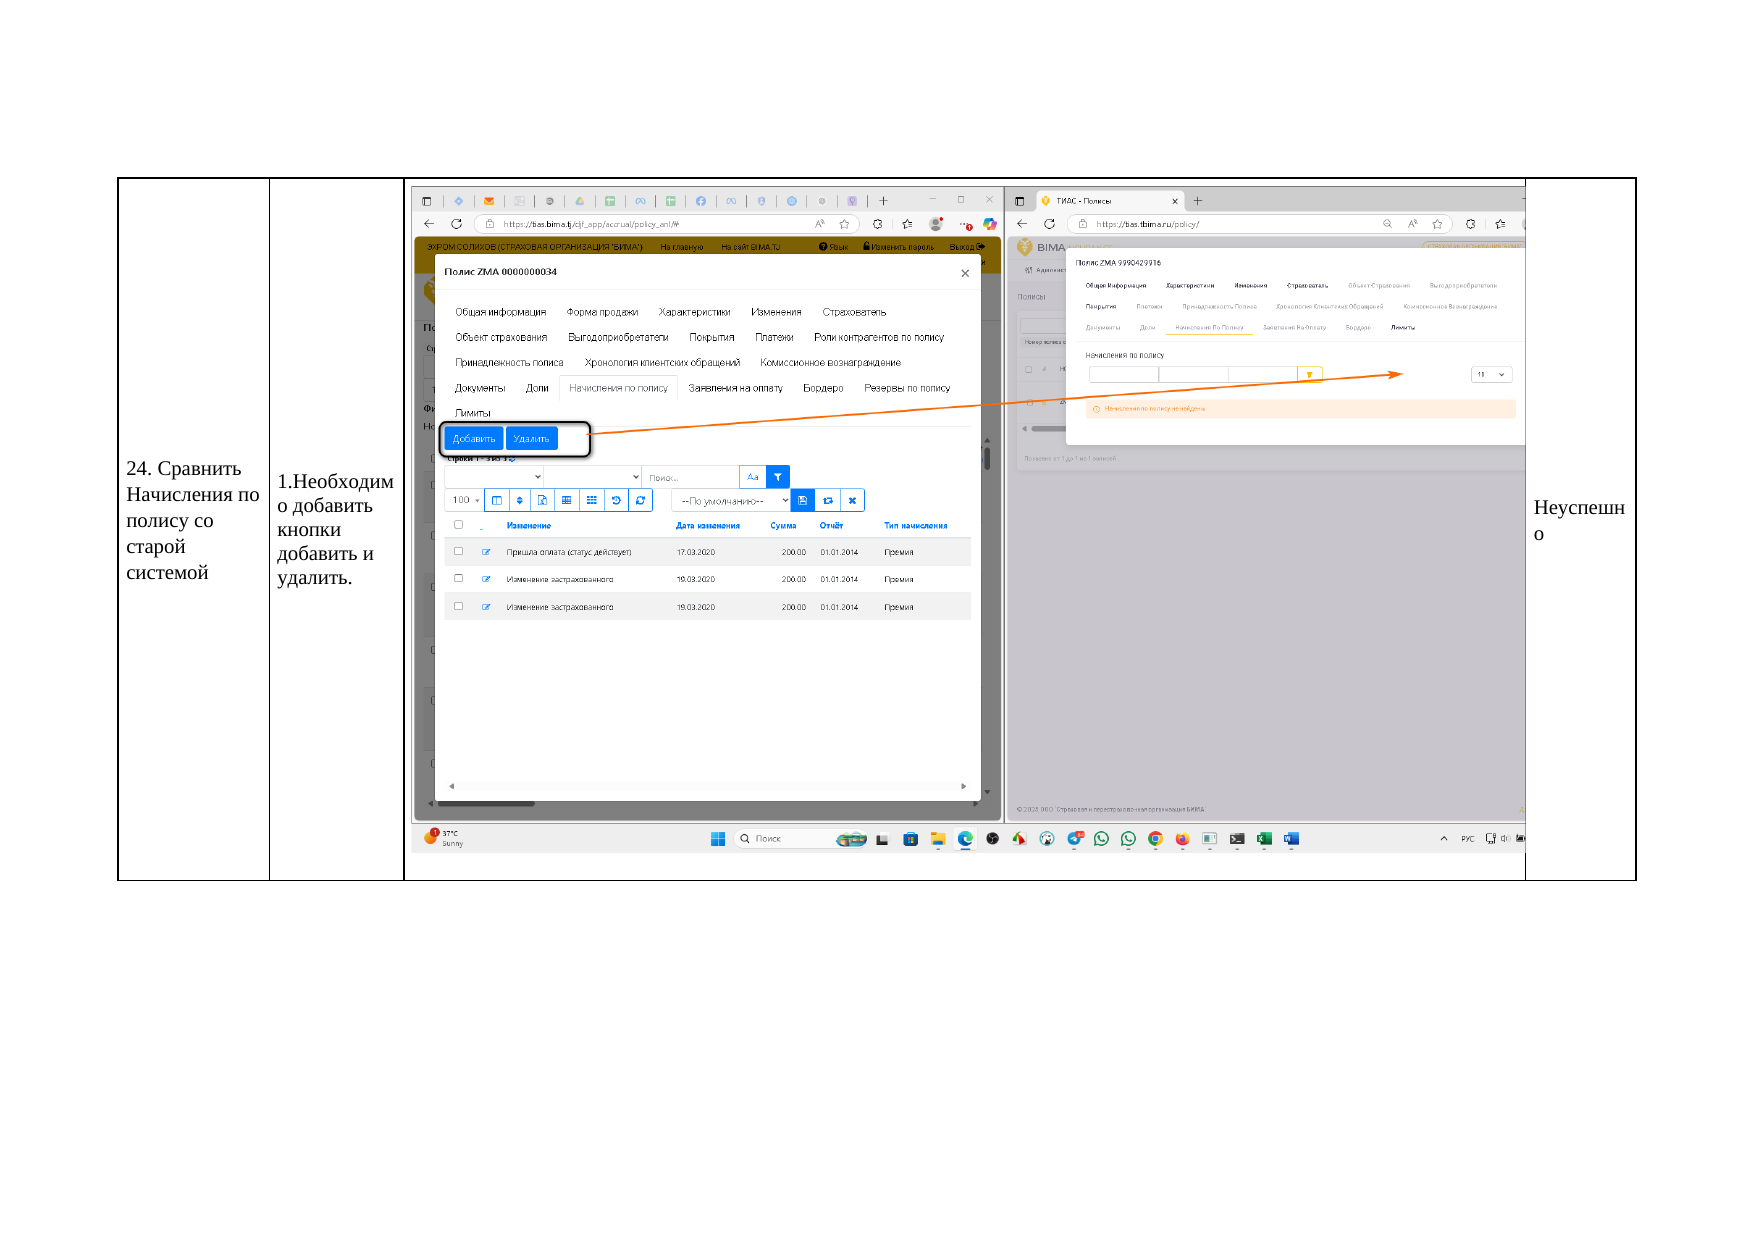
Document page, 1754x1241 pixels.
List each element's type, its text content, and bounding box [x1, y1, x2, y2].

table_cell Неуспешно [1526, 179, 1635, 879]
table_cell 24. Сравнить Начисления по полису со старой системой [119, 179, 269, 879]
table_cell 1.Необходимо добавить кнопки добавить и удалить. [270, 179, 403, 879]
table_cell [405, 179, 1525, 879]
picture [411, 186, 1526, 853]
